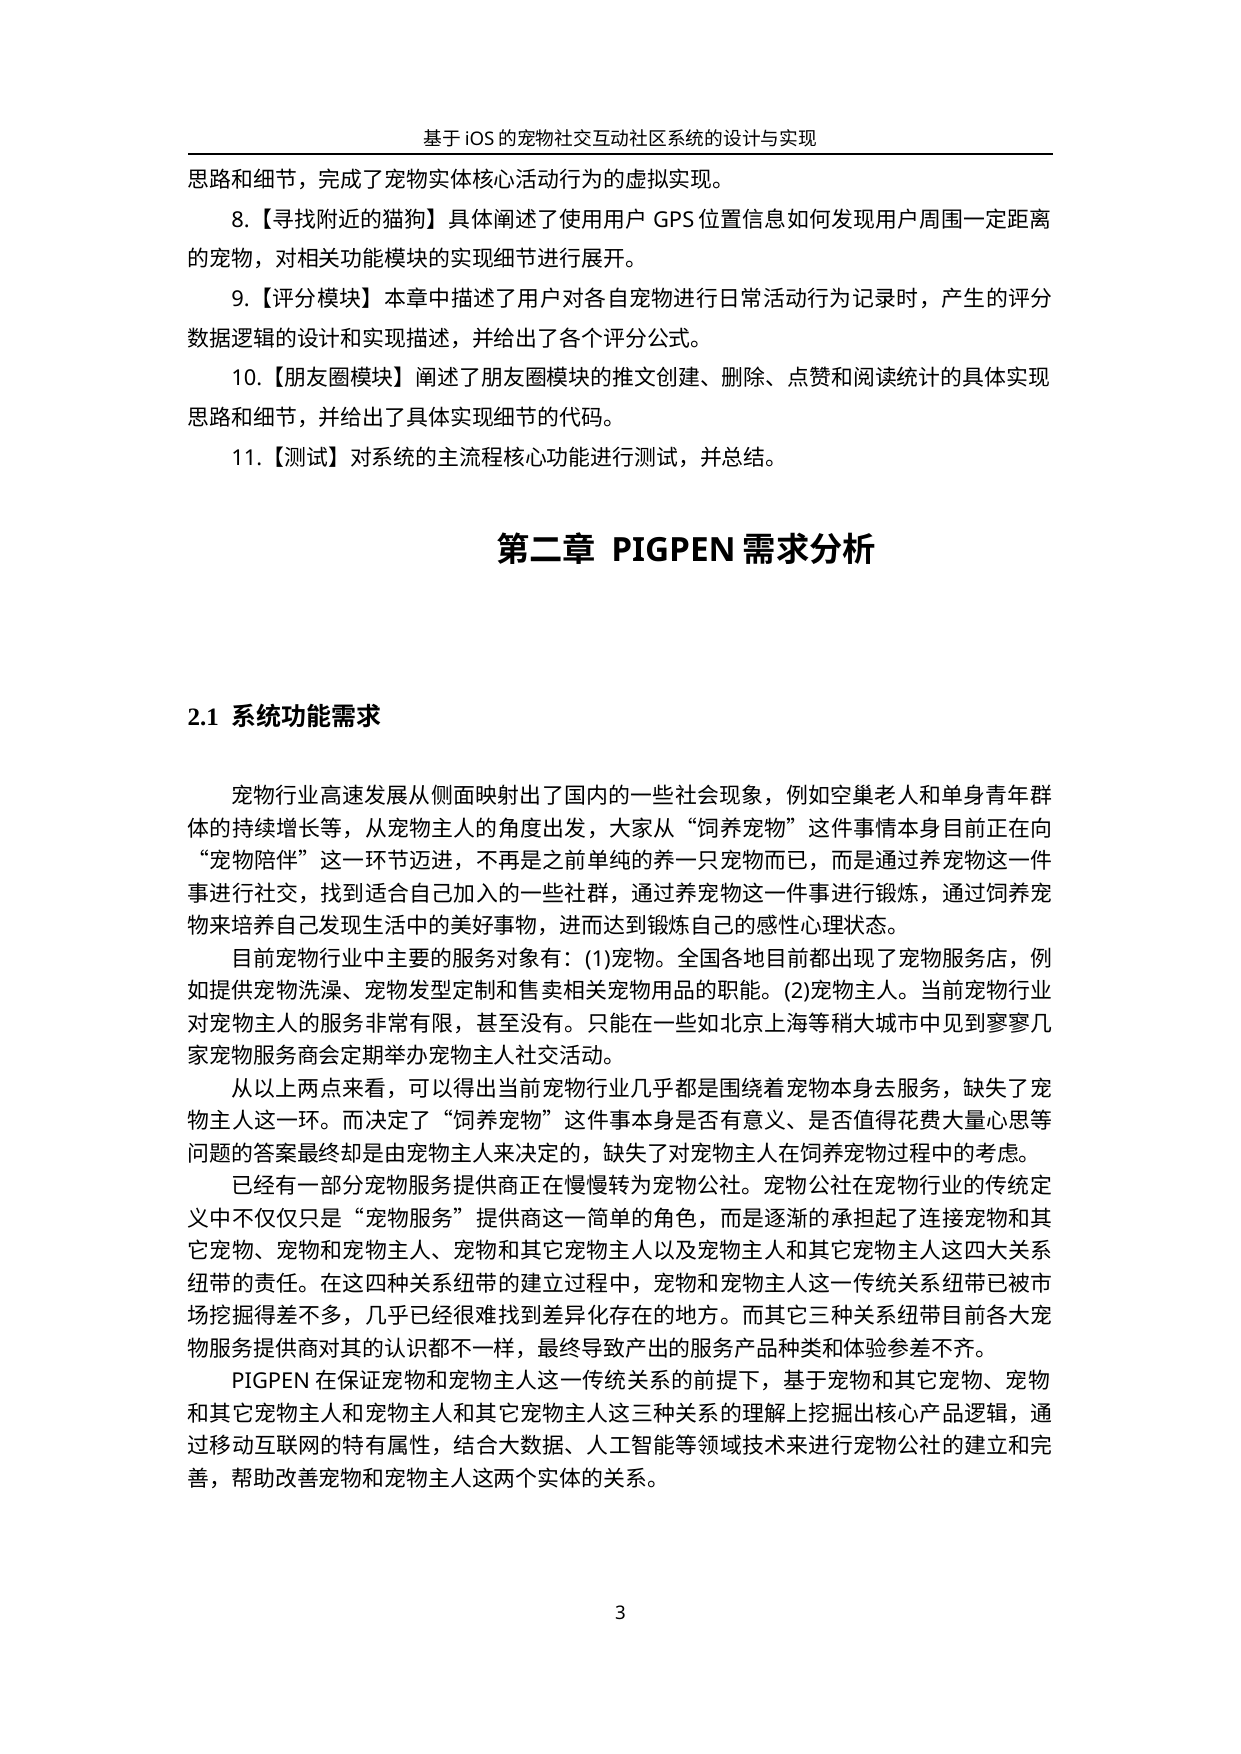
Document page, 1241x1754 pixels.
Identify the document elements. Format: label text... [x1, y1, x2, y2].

text 已经有一部分宠物服务提供商正在慢慢转为宠物公社。宠物公社在宠物行业的传统定义中不仅仅只是“宠物服务”提供商这一简单的角色，而是逐渐的承担起了连接宠物和其它宠物、宠物和宠物主人、宠物和其它宠物主人以及宠物主人和其它宠物主人这四大关系纽带的责任。在这四种关系纽带的建立过程中，宠物和宠物主人这一传统关系纽带已被市场挖掘得差不多，几乎已经很难找到差异化存在的地方。而其它三种关系纽带目前各大宠物服务提供商对其的认识都不一样，最终导致产出的服务产品种类和体验参差不齐。 [187, 1168, 1053, 1363]
text PIGPEN在保证宠物和宠物主人这一传统关系的前提下，基于宠物和其它宠物、宠物和其它宠物主人和宠物主人和其它宠物主人这三种关系的理解上挖掘出核心产品逻辑，通过移动互联网的特有属性，结合大数据、人工智能等领域技术来进行宠物公社的建立和完善，帮助改善宠物和宠物主人这两个实体的关系。 [187, 1363, 1053, 1493]
text 8.【寻找附近的猫狗】具体阐述了使用用户GPS位置信息如何发现用户周围一定距离的宠物，对相关功能模块的实现细节进行展开。 [187, 202, 1053, 273]
text 11.【测试】对系统的主流程核心功能进行测试，并总结。 [187, 439, 1053, 471]
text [187, 162, 1053, 194]
text 从以上两点来看，可以得出当前宠物行业几乎都是围绕着宠物本身去服务，缺失了宠物主人这一环。而决定了“饲养宠物”这件事本身是否有意义、是否值得花费大量心思等问题的答案最终却是由宠物主人来决定的，缺失了对宠物主人在饲养宠物过程中的考虑。 [187, 1070, 1053, 1168]
text 10.【朋友圈模块】阐述了朋友圈模块的推文创建、删除、点赞和阅读统计的具体实现思路和细节，并给出了具体实现细节的代码。 [187, 360, 1053, 432]
subtitle 2.1 系统功能需求 [187, 682, 1053, 747]
text 9.【评分模块】本章中描述了用户对各自宠物进行日常活动行为记录时，产生的评分数据逻辑的设计和实现描述，并给出了各个评分公式。 [187, 281, 1053, 352]
text 宠物行业高速发展从侧面映射出了国内的一些社会现象，例如空巢老人和单身青年群体的持续增长等，从宠物主人的角度出发，大家从“饲养宠物”这件事情本身目前正在向“宠物陪伴”这一环节迈进，不再是之前单纯的养一只宠物而已，而是通过养宠物这一件事进行社交，找到适合自己加入的一些社群，通过养宠物这一件事进行锻炼，通过饲养宠物来培养自己发现生活中的美好事物，进而达到锻炼自己的感性心理状态。 [187, 778, 1053, 940]
subtitle 第二章 PIGPEN需求分析 [275, 515, 1053, 580]
text 目前宠物行业中主要的服务对象有：(1)宠物。全国各地目前都出现了宠物服务店，例如提供宠物洗澡、宠物发型定制和售卖相关宠物用品的职能。(2)宠物主人。当前宠物行业对宠物主人的服务非常有限，甚至没有。只能在一些如北京上海等稍大城市中见到寥寥几家宠物服务商会定期举办宠物主人社交活动。 [187, 940, 1053, 1070]
